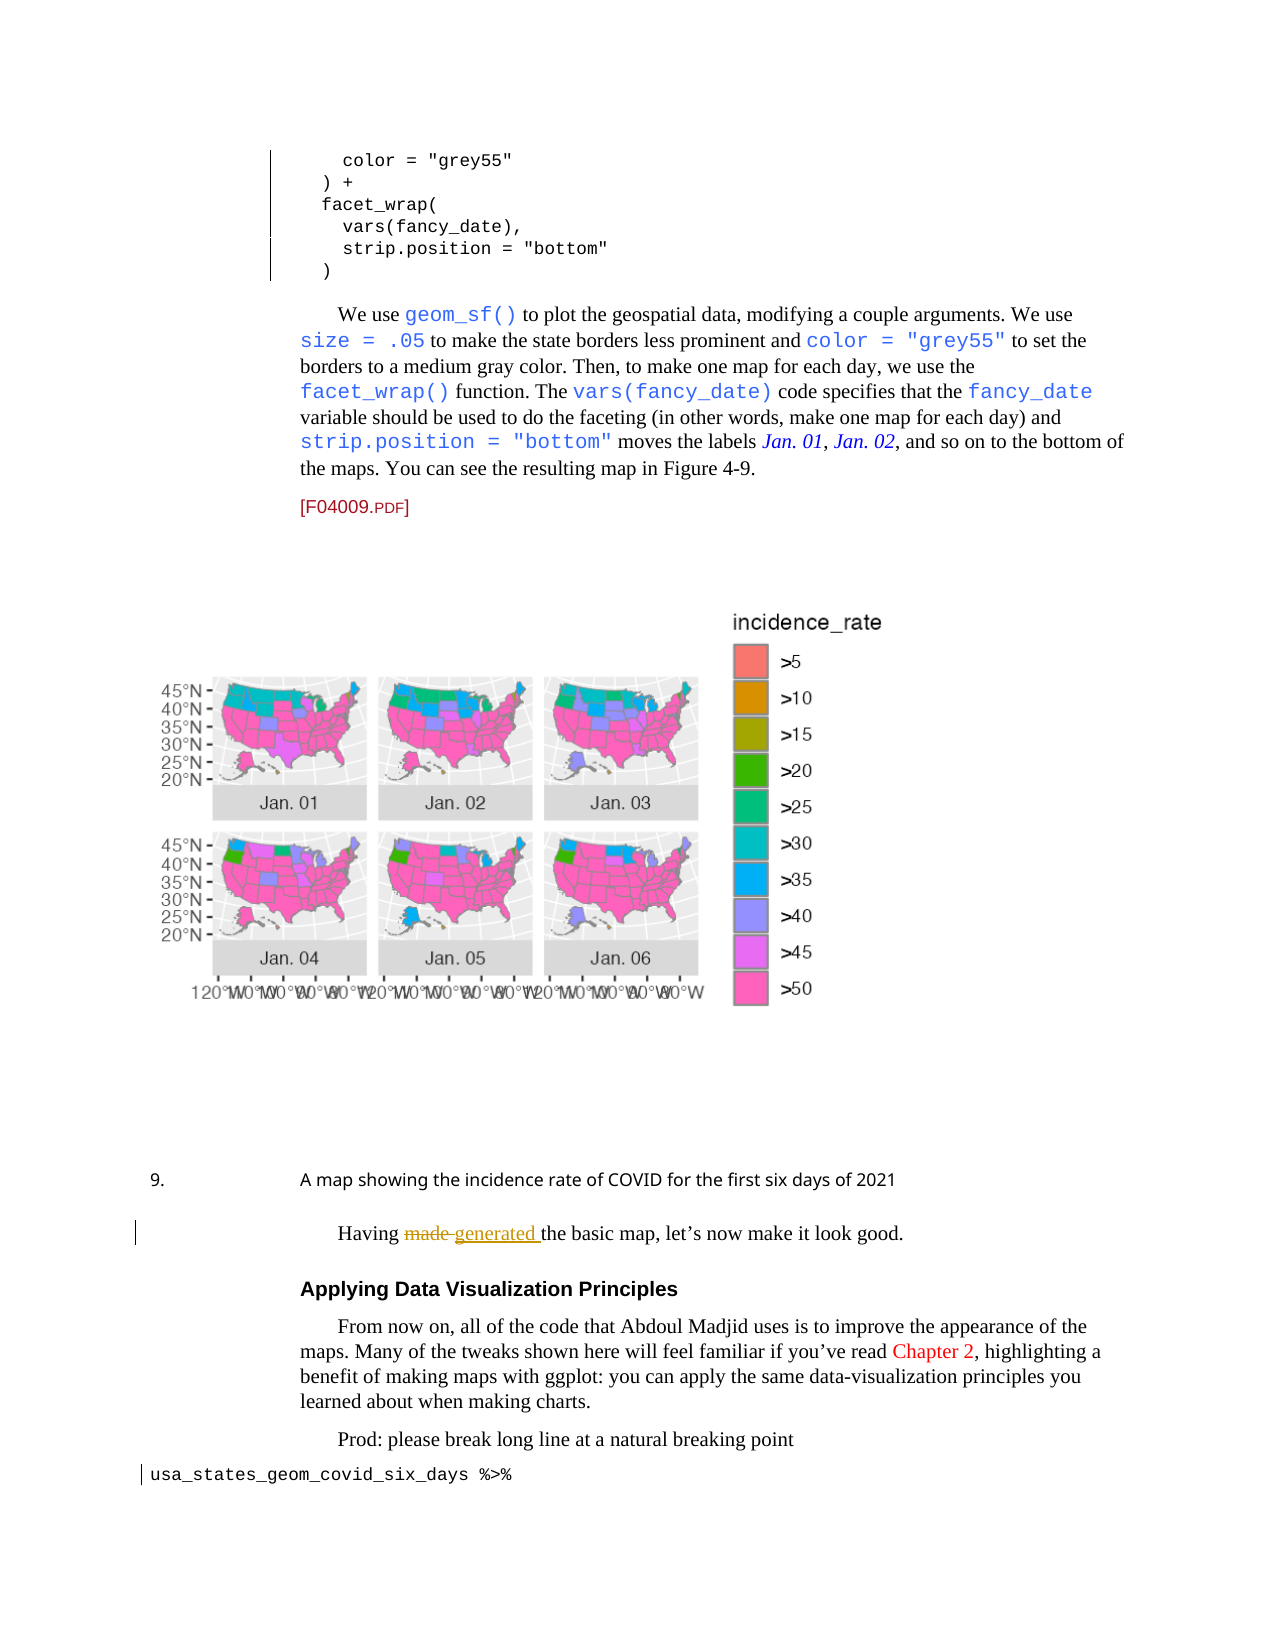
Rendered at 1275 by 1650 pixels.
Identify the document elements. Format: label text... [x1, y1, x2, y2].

text ) [271, 259, 1125, 281]
list A map showing the incidence rate of COVID for the first six days of 2021 [150, 1167, 1125, 1191]
text We use geom_sf() to plot the geospatial data, modifying a couple arguments. We use size = .05 to make the state borders less prominent and color = "grey55" to set the borders to a medium gray color. Then, to make one map for each day, we use the facet_wrap() function. The vars(fancy_date) code specifies that the fancy_date variable should be used to do the faceting (in other words, make one map for each day) and strip.position = "bottom" moves the labels Jan. 01, Jan. 02, and so on to the bottom of the maps. You can see the resulting map in Figure 4-9. [300, 302, 1125, 480]
text ) + [271, 172, 1125, 194]
text Applying Data Visualization Principles [300, 1270, 1125, 1301]
text From now on, all of the code that Abdoul Madjid uses is to improve the appearance of the maps. Many of the tweaks shown here will feel familiar if you’ve read Chapter 2, highlighting a benefit of making maps with ggplot: you can apply the same data-visualization principles you learned about when making charts. [300, 1313, 1125, 1413]
text Prod: please break long line at a natural breaking point [300, 1426, 1125, 1451]
text [F04009.pdf] [300, 492, 1125, 517]
picture [150, 538, 905, 1143]
text usa_states_geom_covid_six_days %>% [141, 1463, 1125, 1485]
text strip.position = "bottom" [271, 237, 1125, 259]
text vars(fancy_date), [271, 216, 1125, 237]
text Having the basic map, let’s now make it look good. [300, 1220, 1125, 1245]
text color = "grey55" [271, 150, 1125, 172]
text facet_wrap( [271, 194, 1125, 216]
